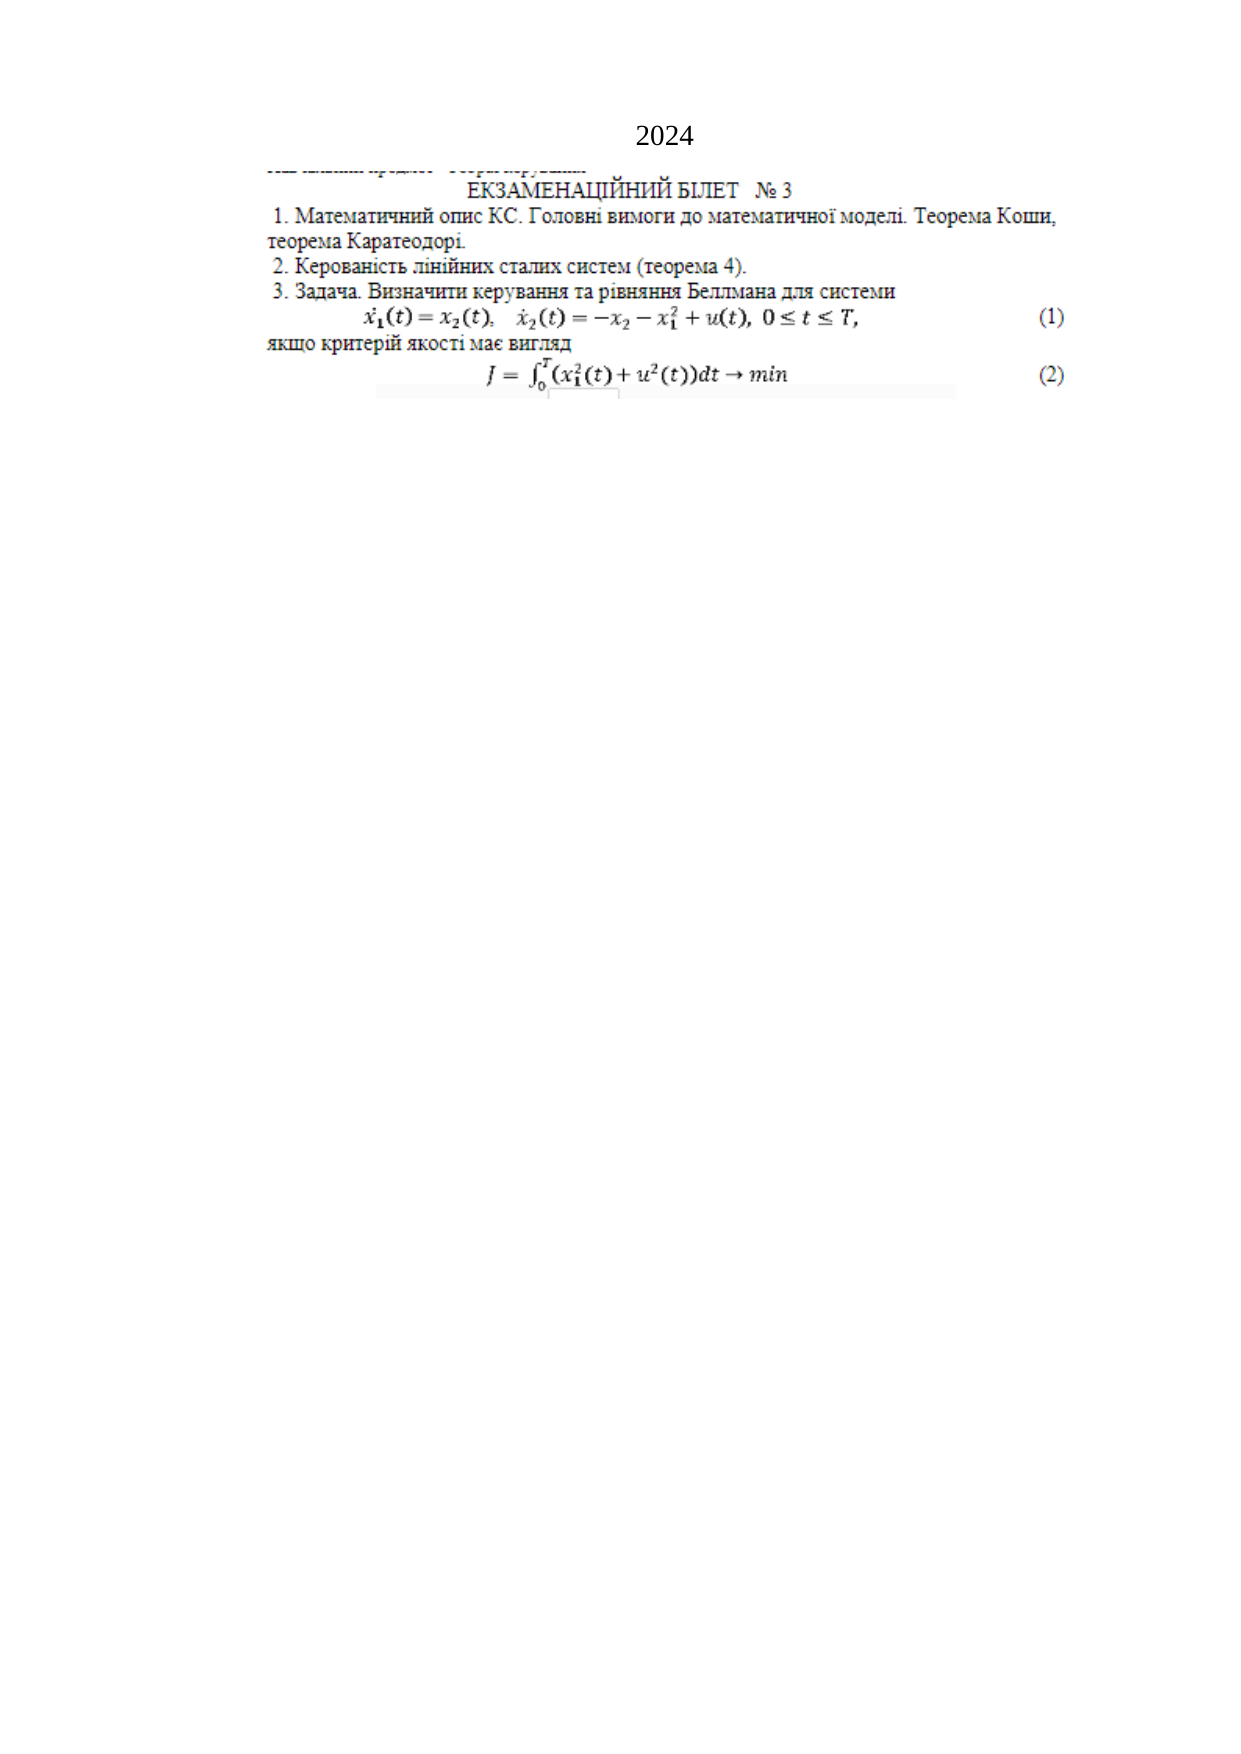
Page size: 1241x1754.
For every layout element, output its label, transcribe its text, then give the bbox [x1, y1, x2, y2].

text 2024 [177, 118, 1152, 152]
picture [262, 171, 1067, 399]
